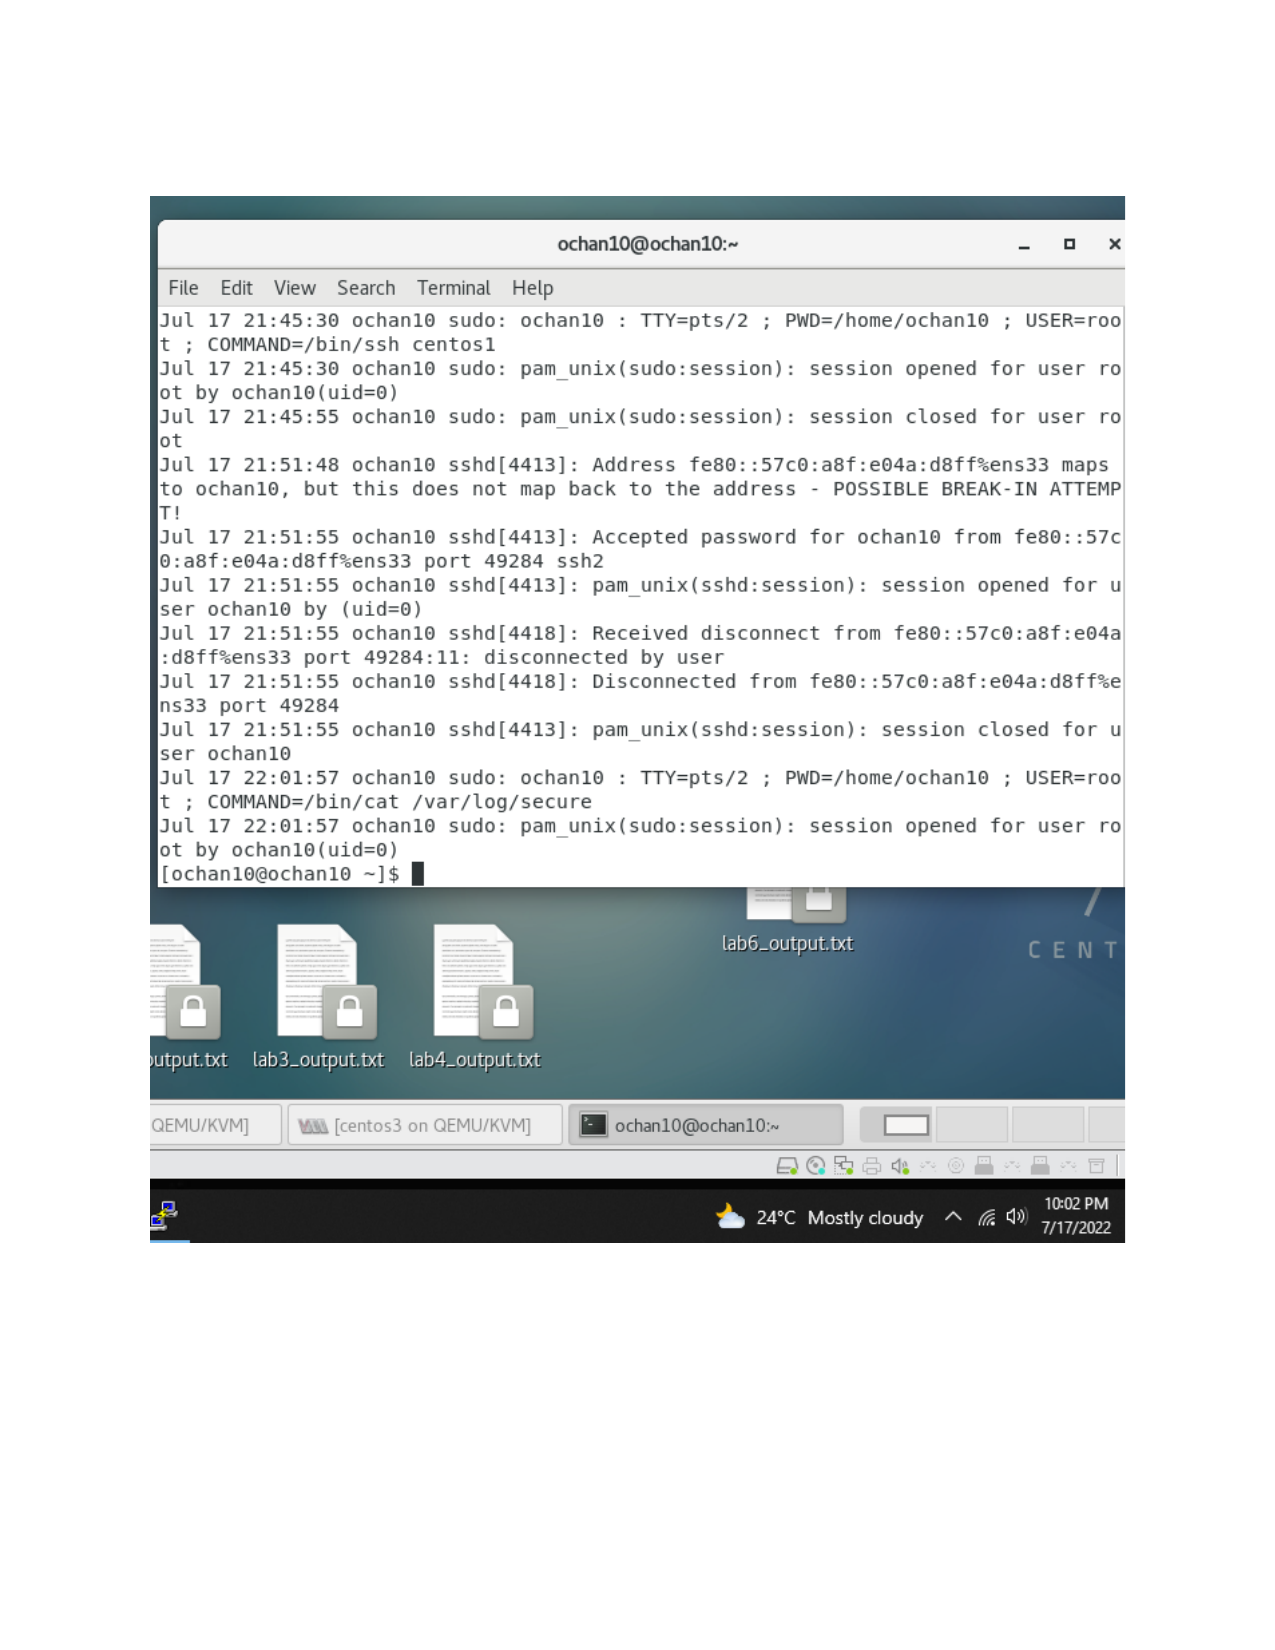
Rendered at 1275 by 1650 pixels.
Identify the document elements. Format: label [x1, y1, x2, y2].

picture [150, 196, 1125, 1243]
